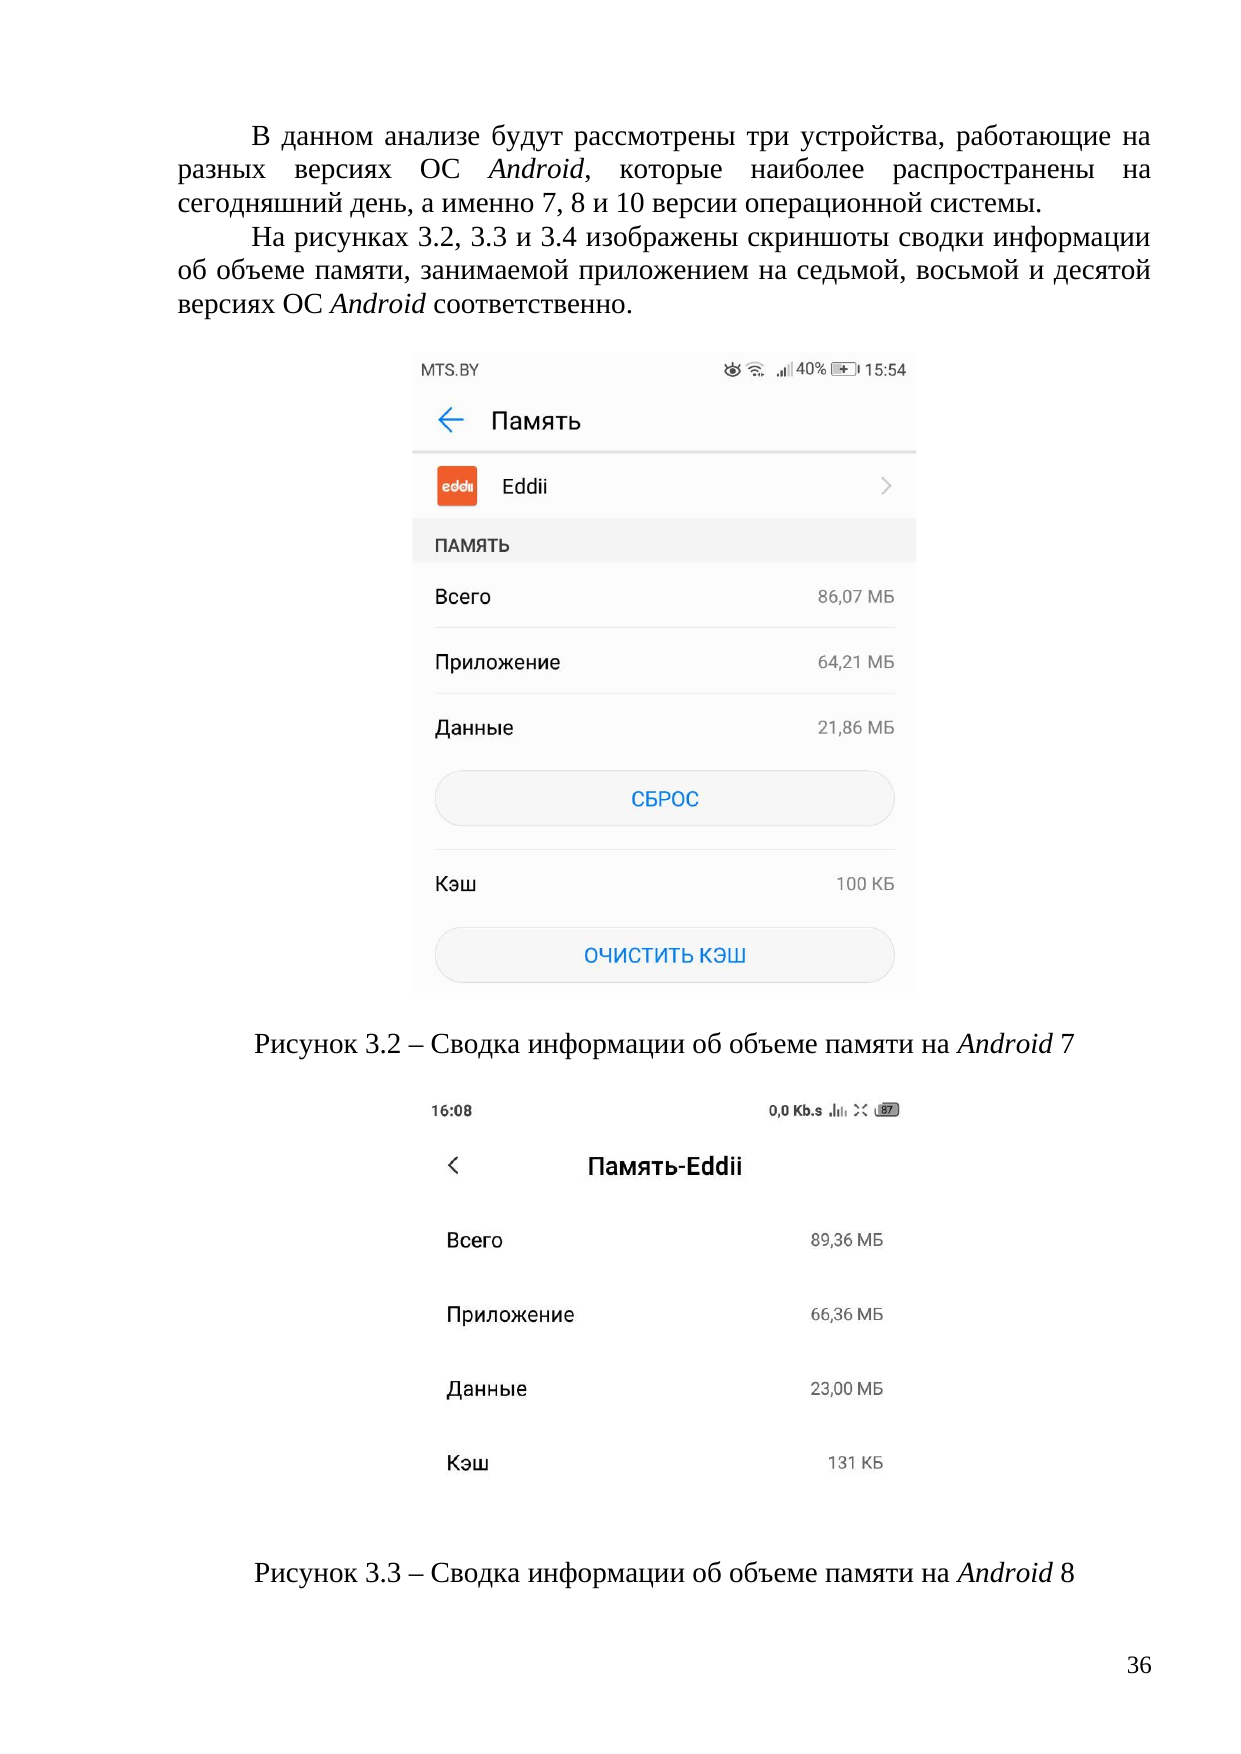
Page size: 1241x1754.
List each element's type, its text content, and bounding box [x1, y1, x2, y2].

text В данном анализе будут рассмотрены три устройства, работающие на разных версиях ОС Android, которые наиболее распространены на сегодняшний день, а именно 7, 8 и 10 версии операционной системы. [177, 118, 1152, 219]
text На рисунках 3.2, 3.3 и 3.4 изображены скриншоты сводки информации об объеме памяти, занимаемой приложением на седьмой, восьмой и десятой версиях ОС Android соответственно. [177, 219, 1152, 319]
picture [414, 1093, 915, 1522]
text Рисунок 3.3 – Сводка информации об объеме памяти на Android 8 [177, 1556, 1152, 1589]
text Рисунок 3.2 – Сводка информации об объеме памяти на Android 7 [177, 1026, 1152, 1059]
picture [412, 352, 917, 993]
